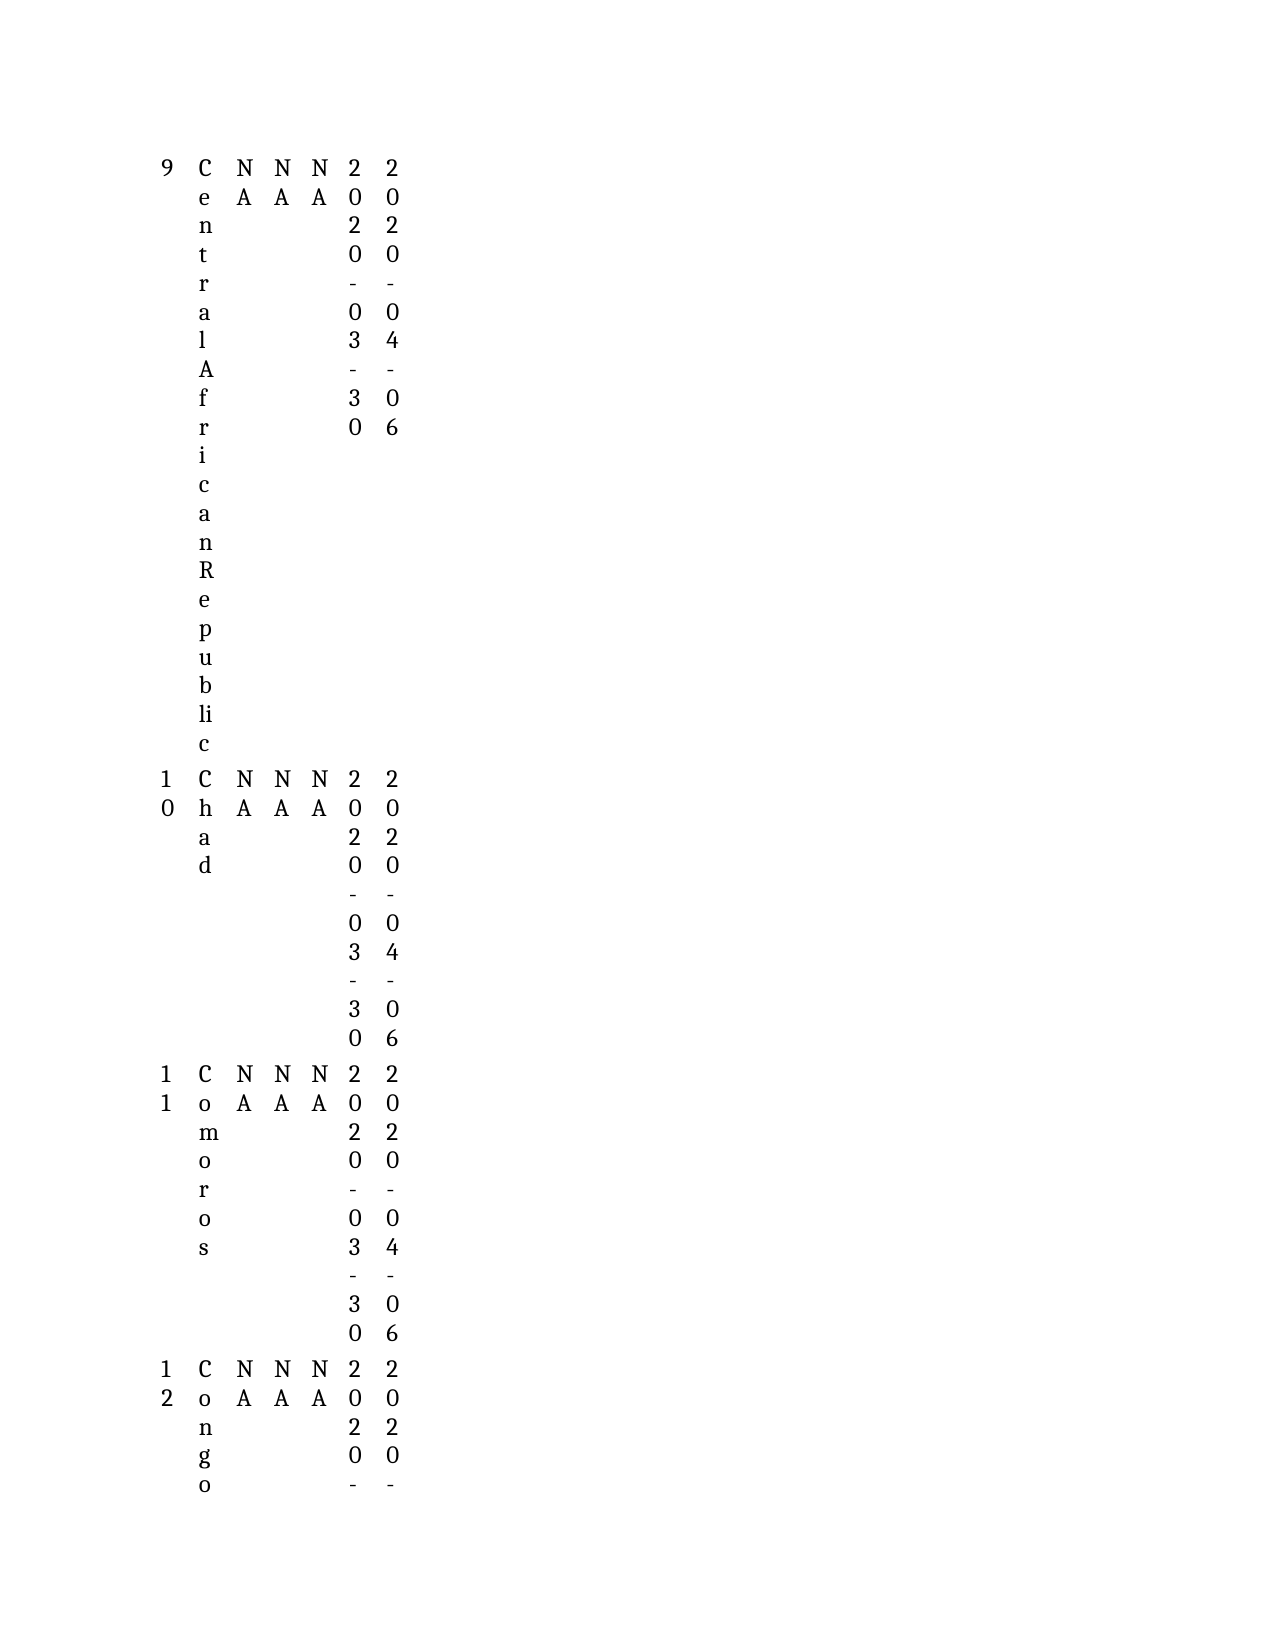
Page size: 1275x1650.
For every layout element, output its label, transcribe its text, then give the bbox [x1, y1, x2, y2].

table_cell NA [300, 761, 337, 1056]
table_cell 9 [150, 150, 187, 761]
table_cell 12 [150, 1351, 187, 1499]
table_cell NA [300, 150, 337, 761]
table_cell 10 [150, 761, 187, 1056]
table_cell 2020-04-06 [375, 1056, 412, 1351]
table_cell NA [225, 761, 262, 1056]
table_cell NA [300, 1351, 337, 1499]
table_cell 2020-04-06 [375, 150, 412, 761]
table_cell Central African Republic [188, 150, 225, 761]
table_cell Congo [188, 1351, 225, 1499]
table_cell 2020-03-30 [338, 1351, 375, 1499]
table_cell NA [263, 150, 300, 761]
table_cell Chad [188, 761, 225, 1056]
table_cell 2020-04-06 [375, 761, 412, 1056]
table_cell 11 [150, 1056, 187, 1351]
table_cell 2020-03-30 [338, 150, 375, 761]
table_cell Comoros [188, 1056, 225, 1351]
table_cell 2020-03-30 [338, 761, 375, 1056]
table_cell 2020-03-30 [338, 1056, 375, 1351]
table_cell NA [225, 1056, 262, 1351]
table_cell NA [263, 1056, 300, 1351]
table_cell NA [263, 1351, 300, 1499]
table_cell 2020-04-06 [375, 1351, 412, 1499]
table_cell NA [225, 150, 262, 761]
table_cell NA [225, 1351, 262, 1499]
table_cell NA [300, 1056, 337, 1351]
table_cell NA [263, 761, 300, 1056]
